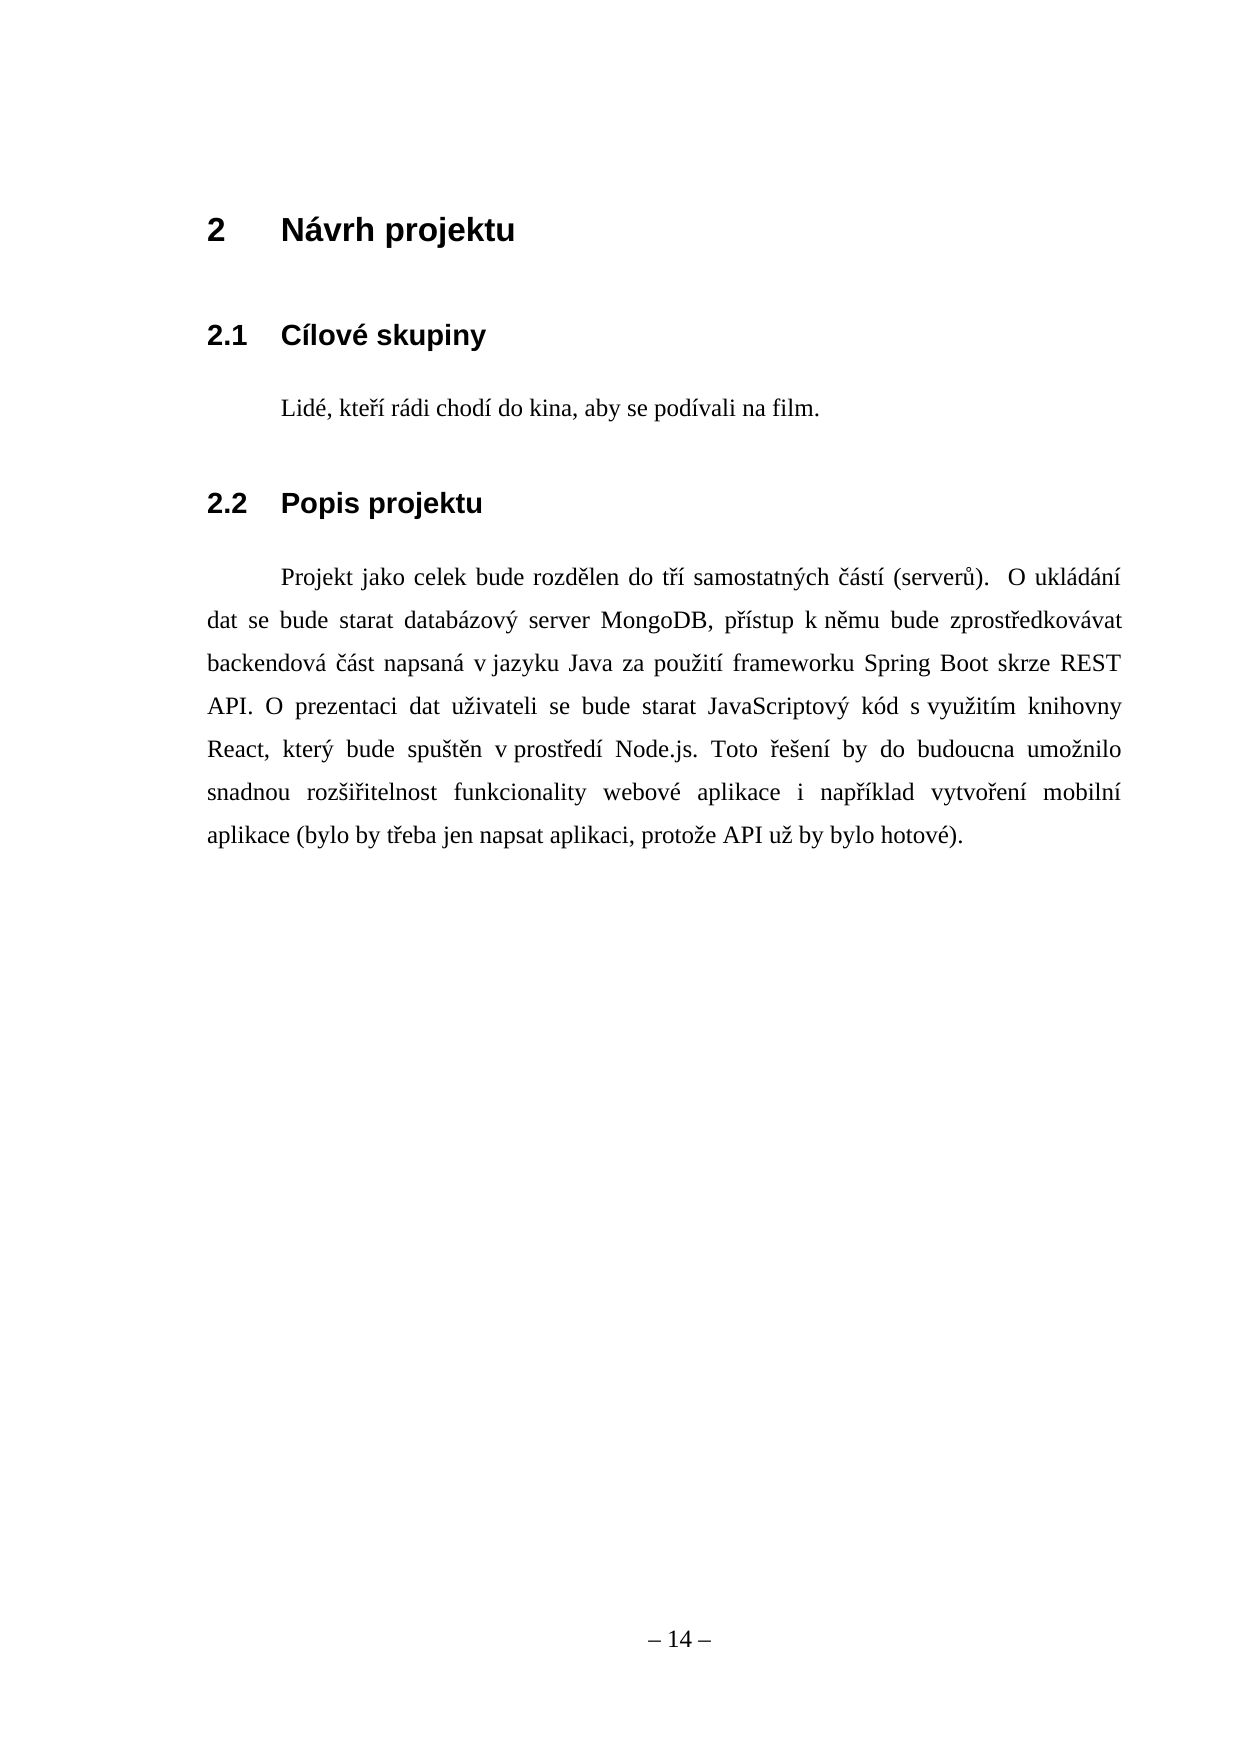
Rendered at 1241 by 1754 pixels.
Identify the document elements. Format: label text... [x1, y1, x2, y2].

subtitle Cílové skupiny [207, 318, 1122, 351]
text Lidé, kteří rádi chodí do kina, aby se podívali na film. [207, 393, 1122, 422]
subtitle Popis projektu [207, 486, 1122, 520]
text Projekt jako celek bude rozdělen do tří samostatných částí (serverů). O ukládání dat se bude starat databázový server MongoDB, přístup k němu bude zprostředkovávat backendová část napsaná v jazyku Java za použití frameworku Spring Boot skrze REST API. O prezentaci dat uživateli se bude starat JavaScriptový kód s využitím knihovny React, který bude spuštěn v prostředí Node.js. Toto řešení by do budoucna umožnilo snadnou rozšiřitelnost funkcionality webové aplikace i například vytvoření mobilní aplikace (bylo by třeba jen napsat aplikaci, protože API už by bylo hotové). [207, 562, 1122, 849]
subtitle Návrh projektu [207, 210, 1122, 249]
